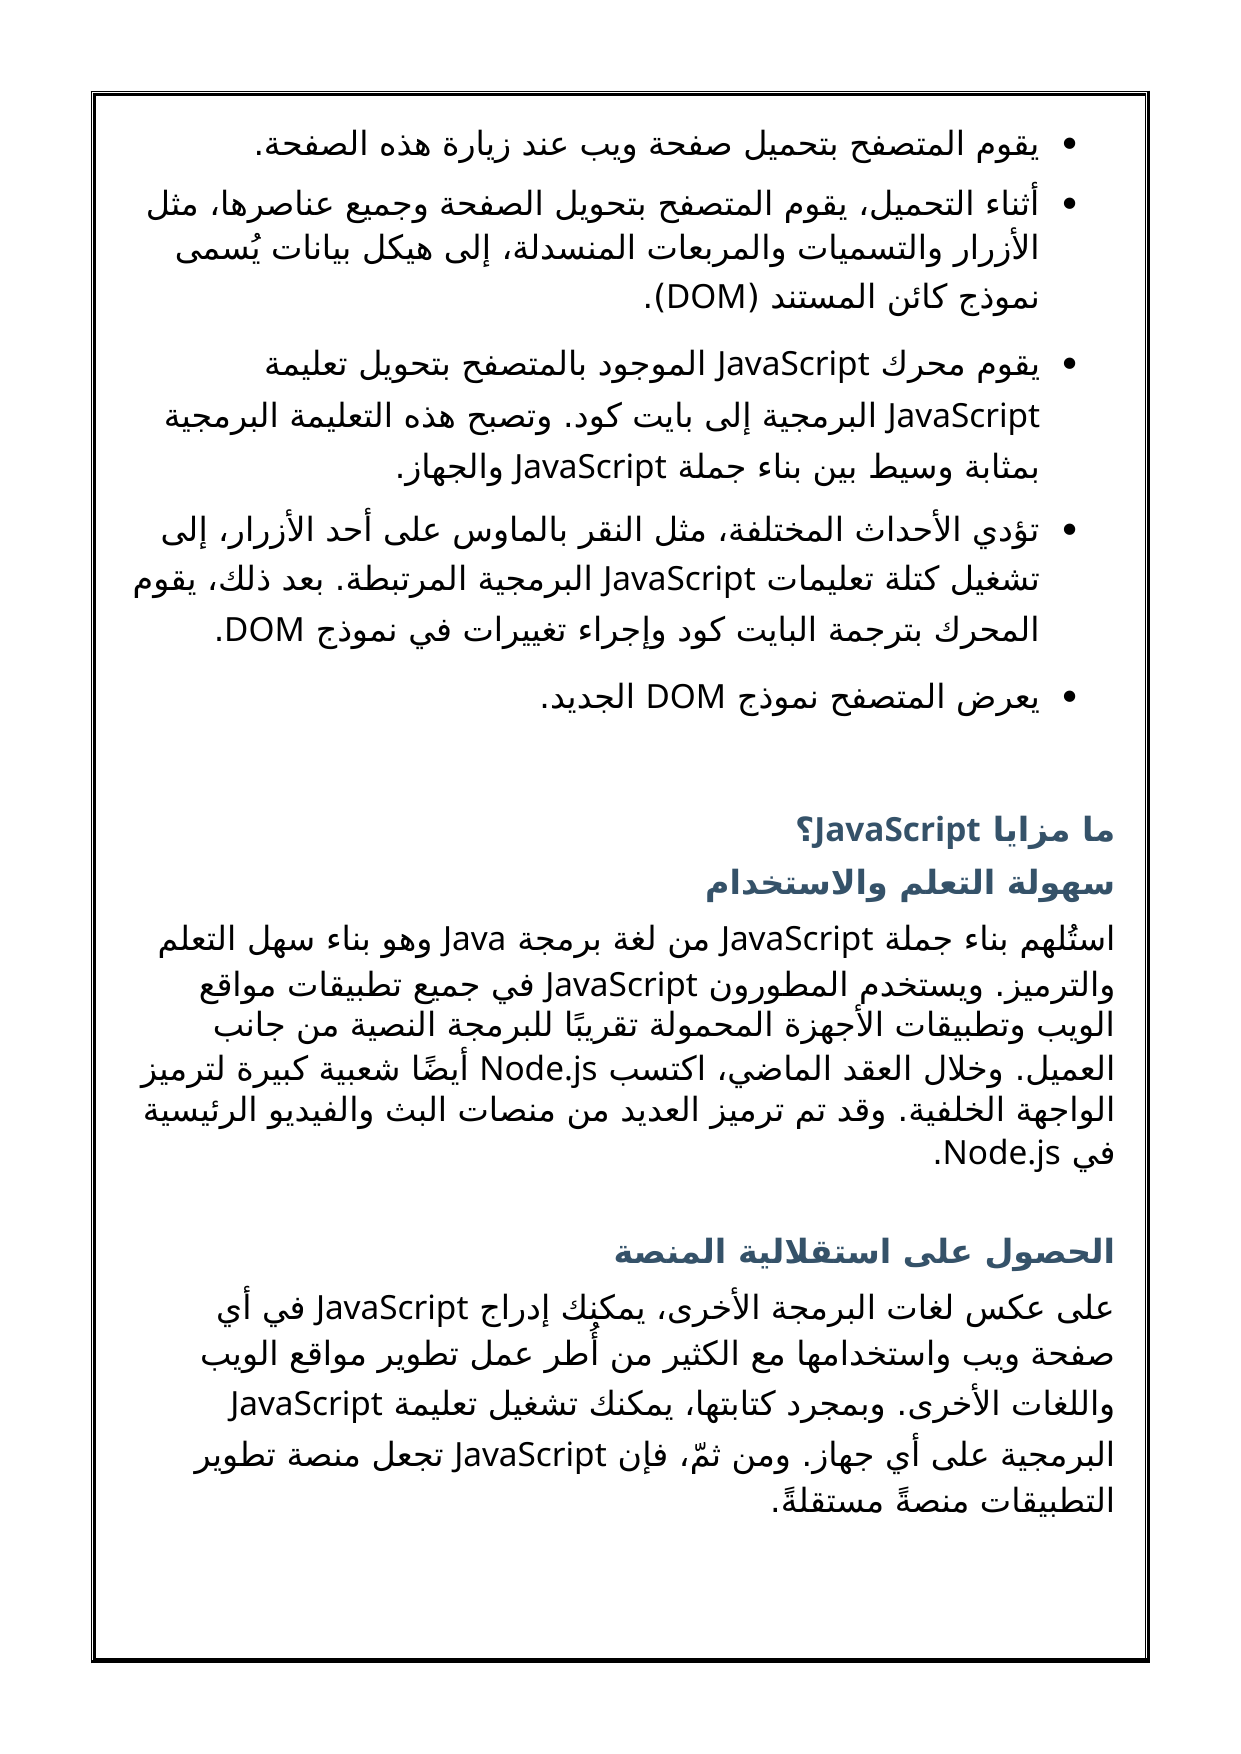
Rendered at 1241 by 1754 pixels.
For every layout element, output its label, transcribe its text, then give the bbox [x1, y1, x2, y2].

list يقوم المتصفح بتحميل صفحة ويب عند زيارة هذه الصفحة. [125, 125, 1078, 164]
list تؤدي الأحداث المختلفة، مثل النقر بالماوس على أحد الأزرار، إلى تشغيل كتلة تعليمات JavaScript البرمجية المرتبطة. بعد ذلك، يقوم المحرك بترجمة البايت كود وإجراء تغييرات في نموذج DOM. [125, 510, 1078, 651]
text على عكس لغات البرمجة الأخرى، يمكنك إدراج JavaScript في أي صفحة ويب واستخدامها مع الكثير من أُطر عمل تطوير مواقع الويب واللغات الأخرى. وبمجرد كتابتها، يمكنك تشغيل تعليمة JavaScript البرمجية على أي جهاز. ومن ثمّ، فإن JavaScript تجعل منصة تطوير التطبيقات منصةً مستقلةً. [125, 1283, 1115, 1520]
subtitle الحصول على استقلالية المنصة [125, 1232, 1115, 1271]
list أثناء التحميل، يقوم المتصفح بتحويل الصفحة وجميع عناصرها، مثل الأزرار والتسميات والمربعات المنسدلة، إلى هيكل بيانات يُسمى نموذج كائن المستند (DOM). [125, 184, 1078, 319]
list يقوم محرك JavaScript الموجود بالمتصفح بتحويل تعليمة JavaScript البرمجية إلى بايت كود. وتصبح هذه التعليمة البرمجية بمثابة وسيط بين بناء جملة JavaScript والجهاز. [125, 340, 1078, 489]
subtitle ما مزايا JavaScript؟ [125, 806, 1115, 851]
list يعرض المتصفح نموذج DOM الجديد. [125, 673, 1078, 718]
text استُلهم بناء جملة JavaScript من لغة برمجة Java وهو بناء سهل التعلم والترميز. ويستخدم المطورون JavaScript في جميع تطبيقات مواقع الويب وتطبيقات الأجهزة المحمولة تقريبًا للبرمجة النصية من جانب العميل. وخلال العقد الماضي، اكتسب Node.js أيضًا شعبية كبيرة لترميز الواجهة الخلفية. وقد تم ترميز العديد من منصات البث والفيديو الرئيسية في Node.js. [125, 915, 1115, 1174]
subtitle سهولة التعلم والاستخدام [125, 863, 1115, 902]
